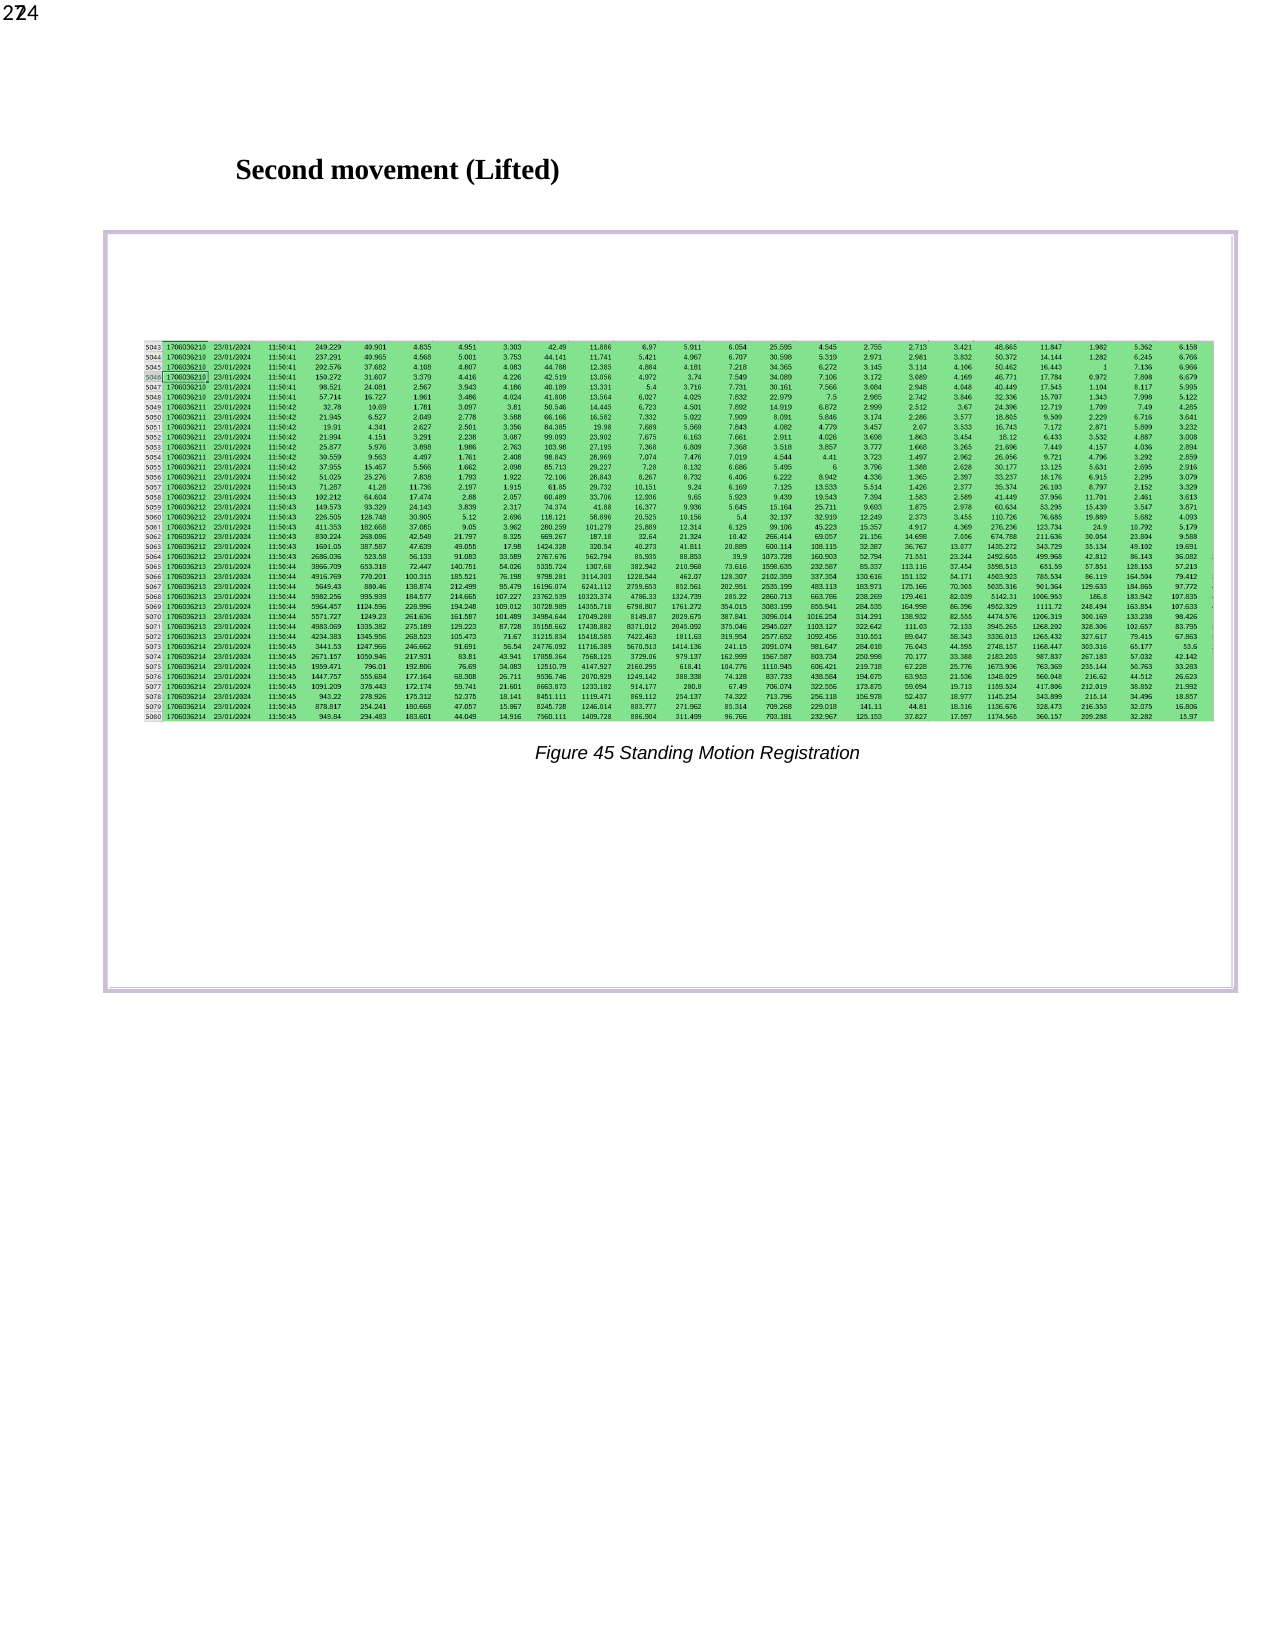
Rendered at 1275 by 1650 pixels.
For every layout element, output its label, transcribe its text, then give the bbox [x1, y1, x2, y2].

picture [144, 340, 1214, 722]
text Second movement (Lifted) [235, 152, 1039, 186]
